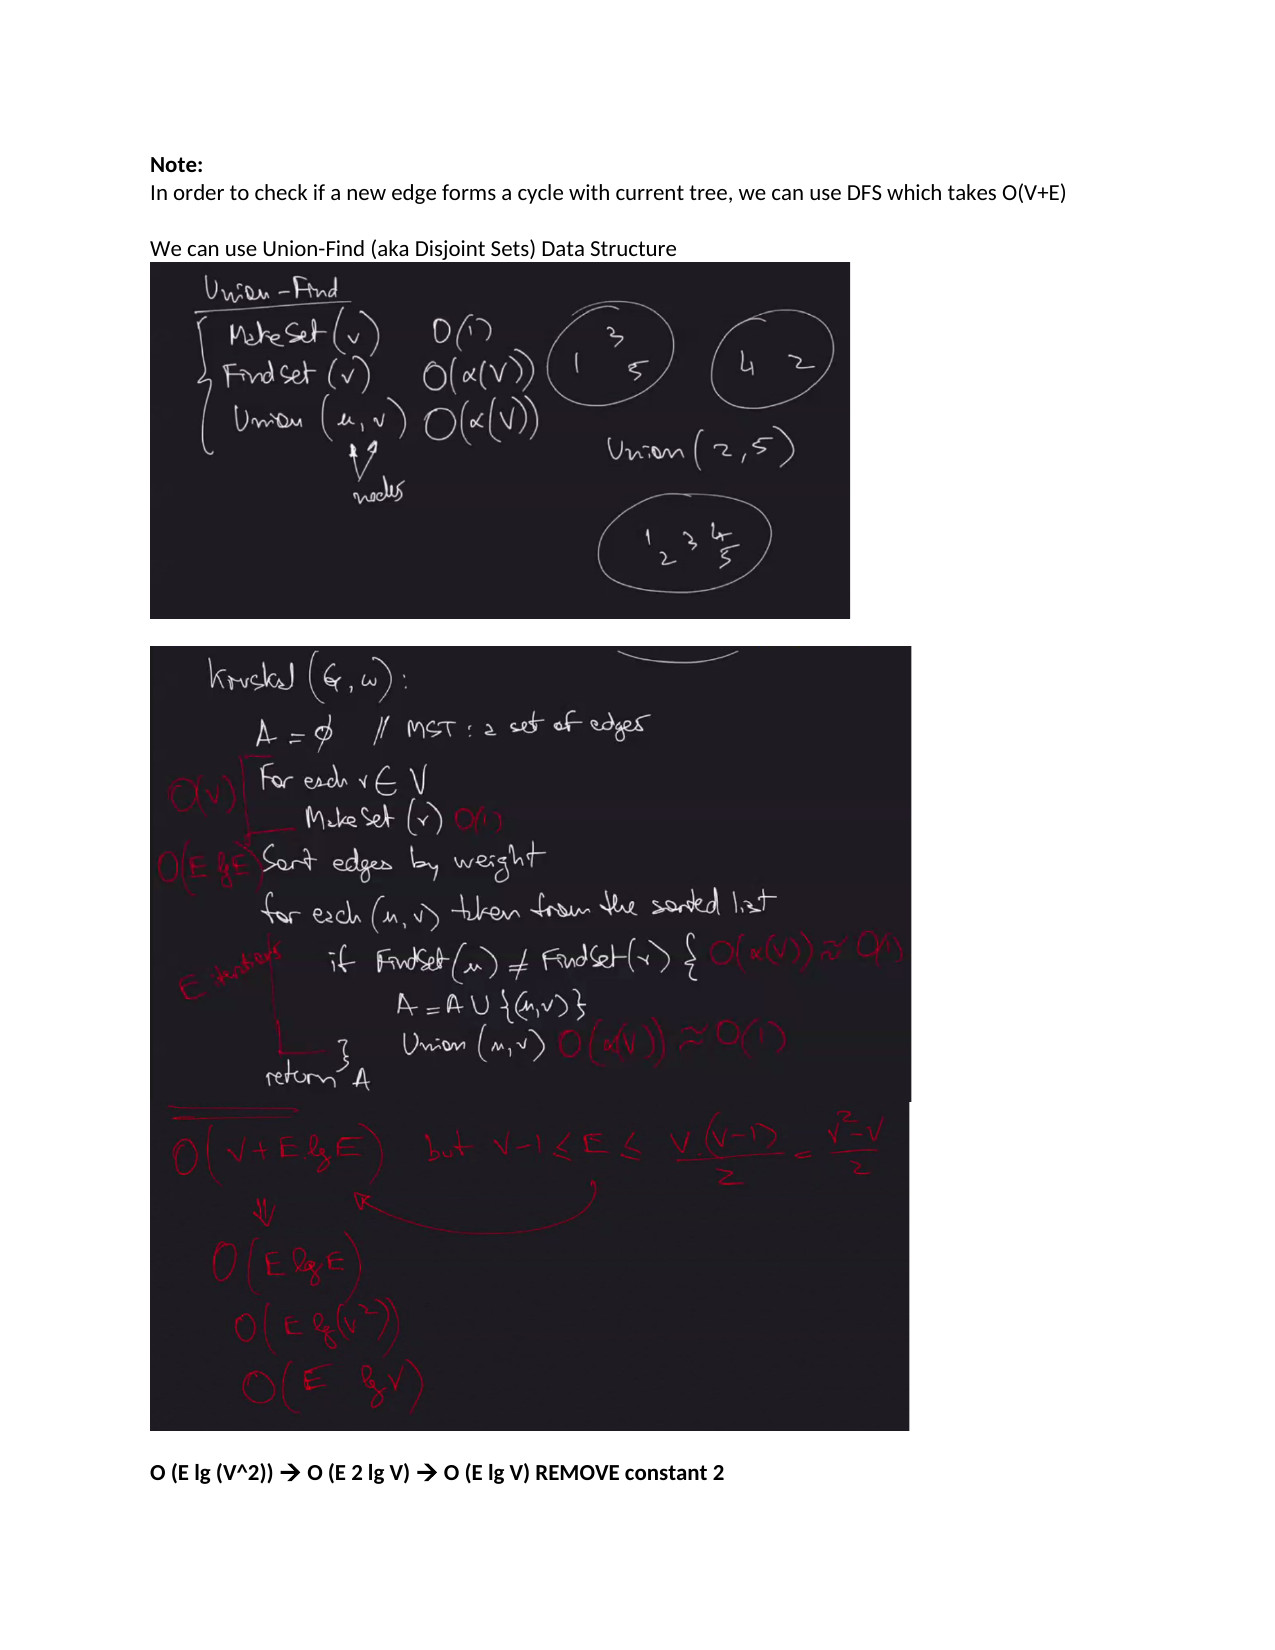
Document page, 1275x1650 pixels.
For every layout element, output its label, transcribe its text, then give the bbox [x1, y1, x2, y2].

text We can use Union-Find (aka Disjoint Sets) Data Structure [150, 234, 1125, 262]
picture [150, 646, 912, 1431]
text In order to check if a new edge forms a cycle with current tree, we can use DFS which takes O(V+E) [150, 178, 1125, 206]
text O (E lg (V^2)) O (E 2 lg V) O (E lg V) REMOVE constant 2 [150, 1458, 1125, 1486]
text Note: [150, 150, 1125, 178]
picture [150, 262, 851, 619]
